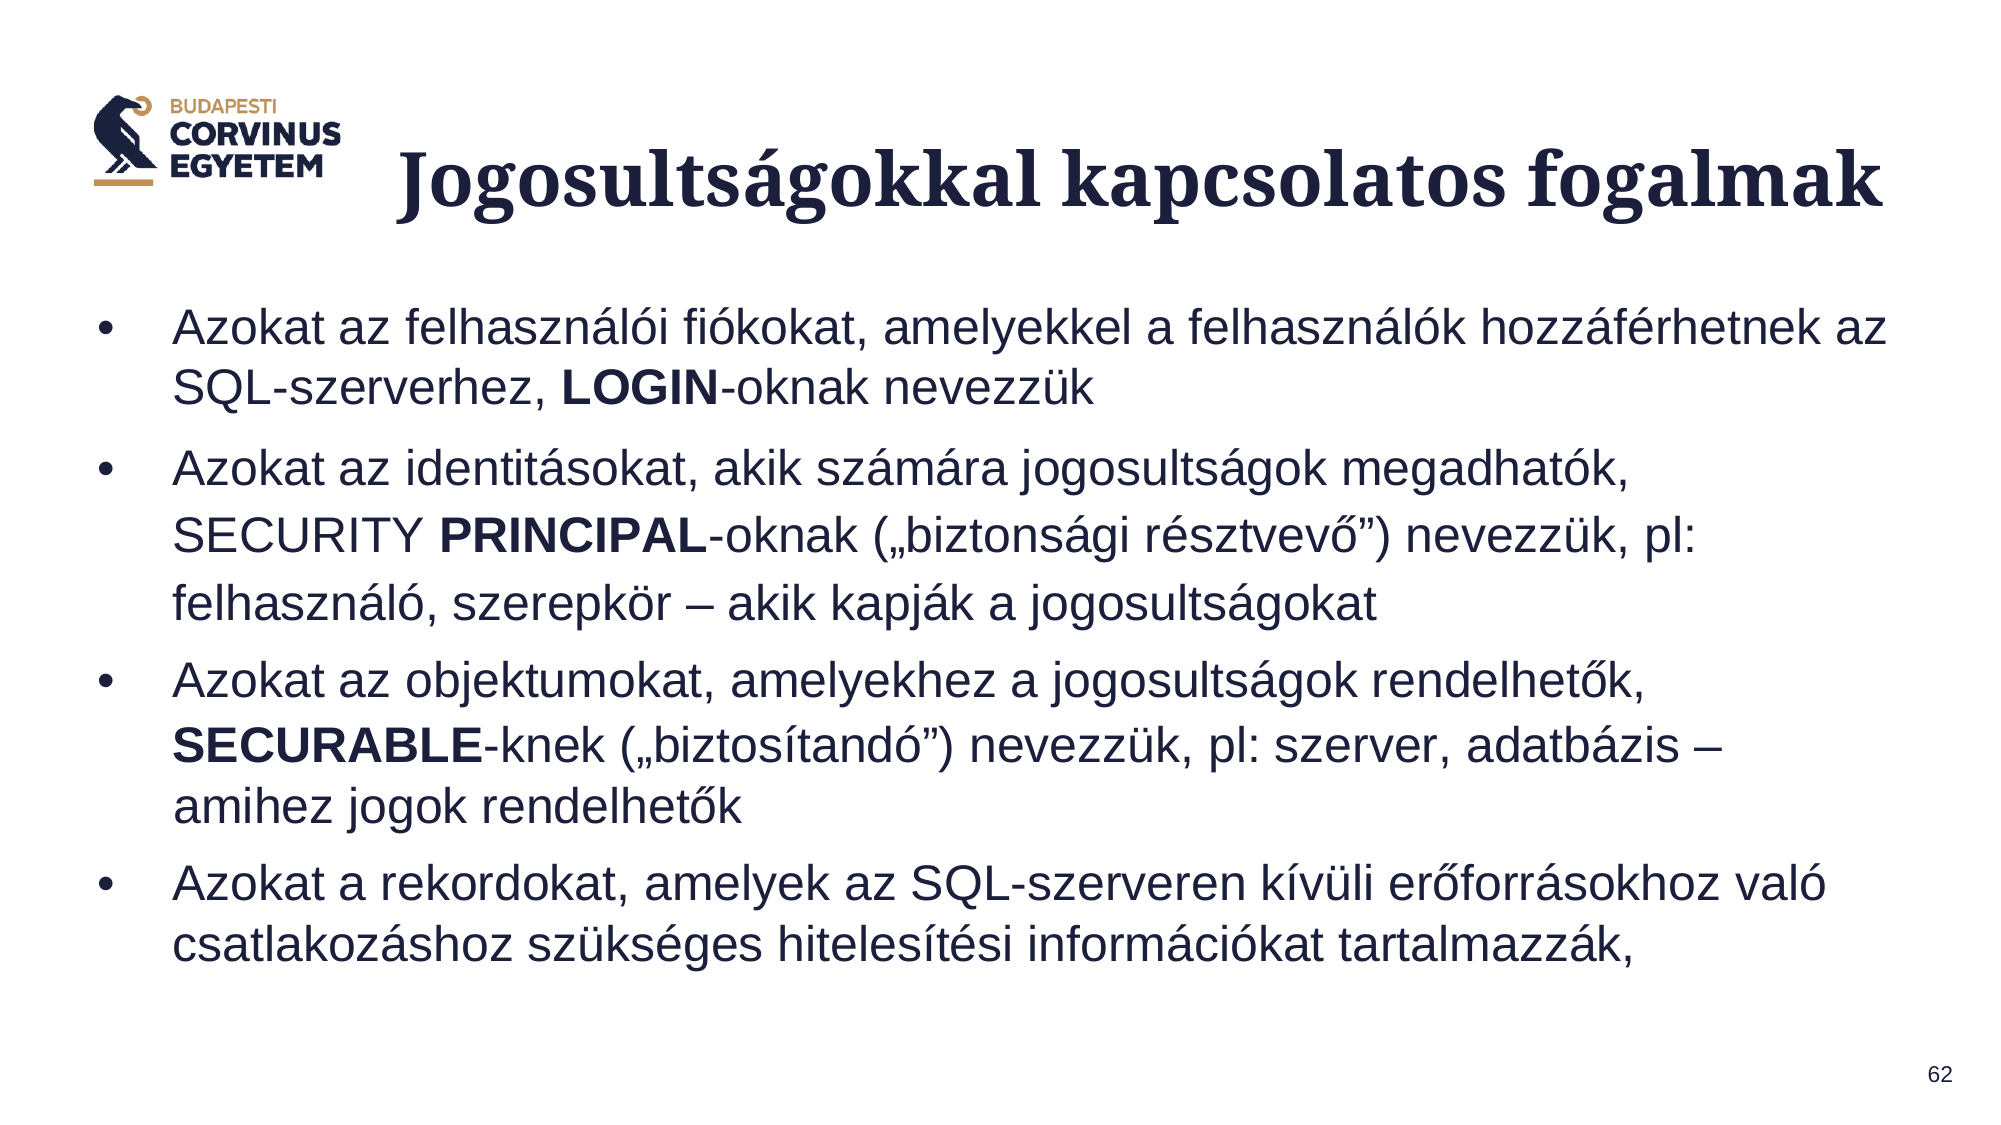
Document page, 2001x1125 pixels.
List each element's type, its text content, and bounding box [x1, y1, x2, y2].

list Azokat az identitásokat, akik számára jogosultságok megadhatók, SECURITY PRINCIPAL-oknak („biztonsági résztvevő”) nevezzük, pl: felhasználó, szerepkör – akik kapják a jogosultságokat [97, 439, 1894, 631]
text SECURABLE-knek („biztosítandó”) nevezzük, pl: szerver, adatbázis – amihez jogok rendelhetők [172, 716, 1894, 834]
list Azokat az felhasználói fiókokat, amelyekkel a felhasználók hozzáférhetnek az SQL-szerverhez, LOGIN-oknak nevezzük [97, 297, 1894, 416]
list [97, 853, 1894, 972]
list Azokat az objektumokat, amelyekhez a jogosultságok rendelhetők, [97, 650, 1894, 708]
text Jogosultságokkal kapcsolatos fogalmak [77, 126, 1884, 228]
picture [93, 95, 341, 126]
